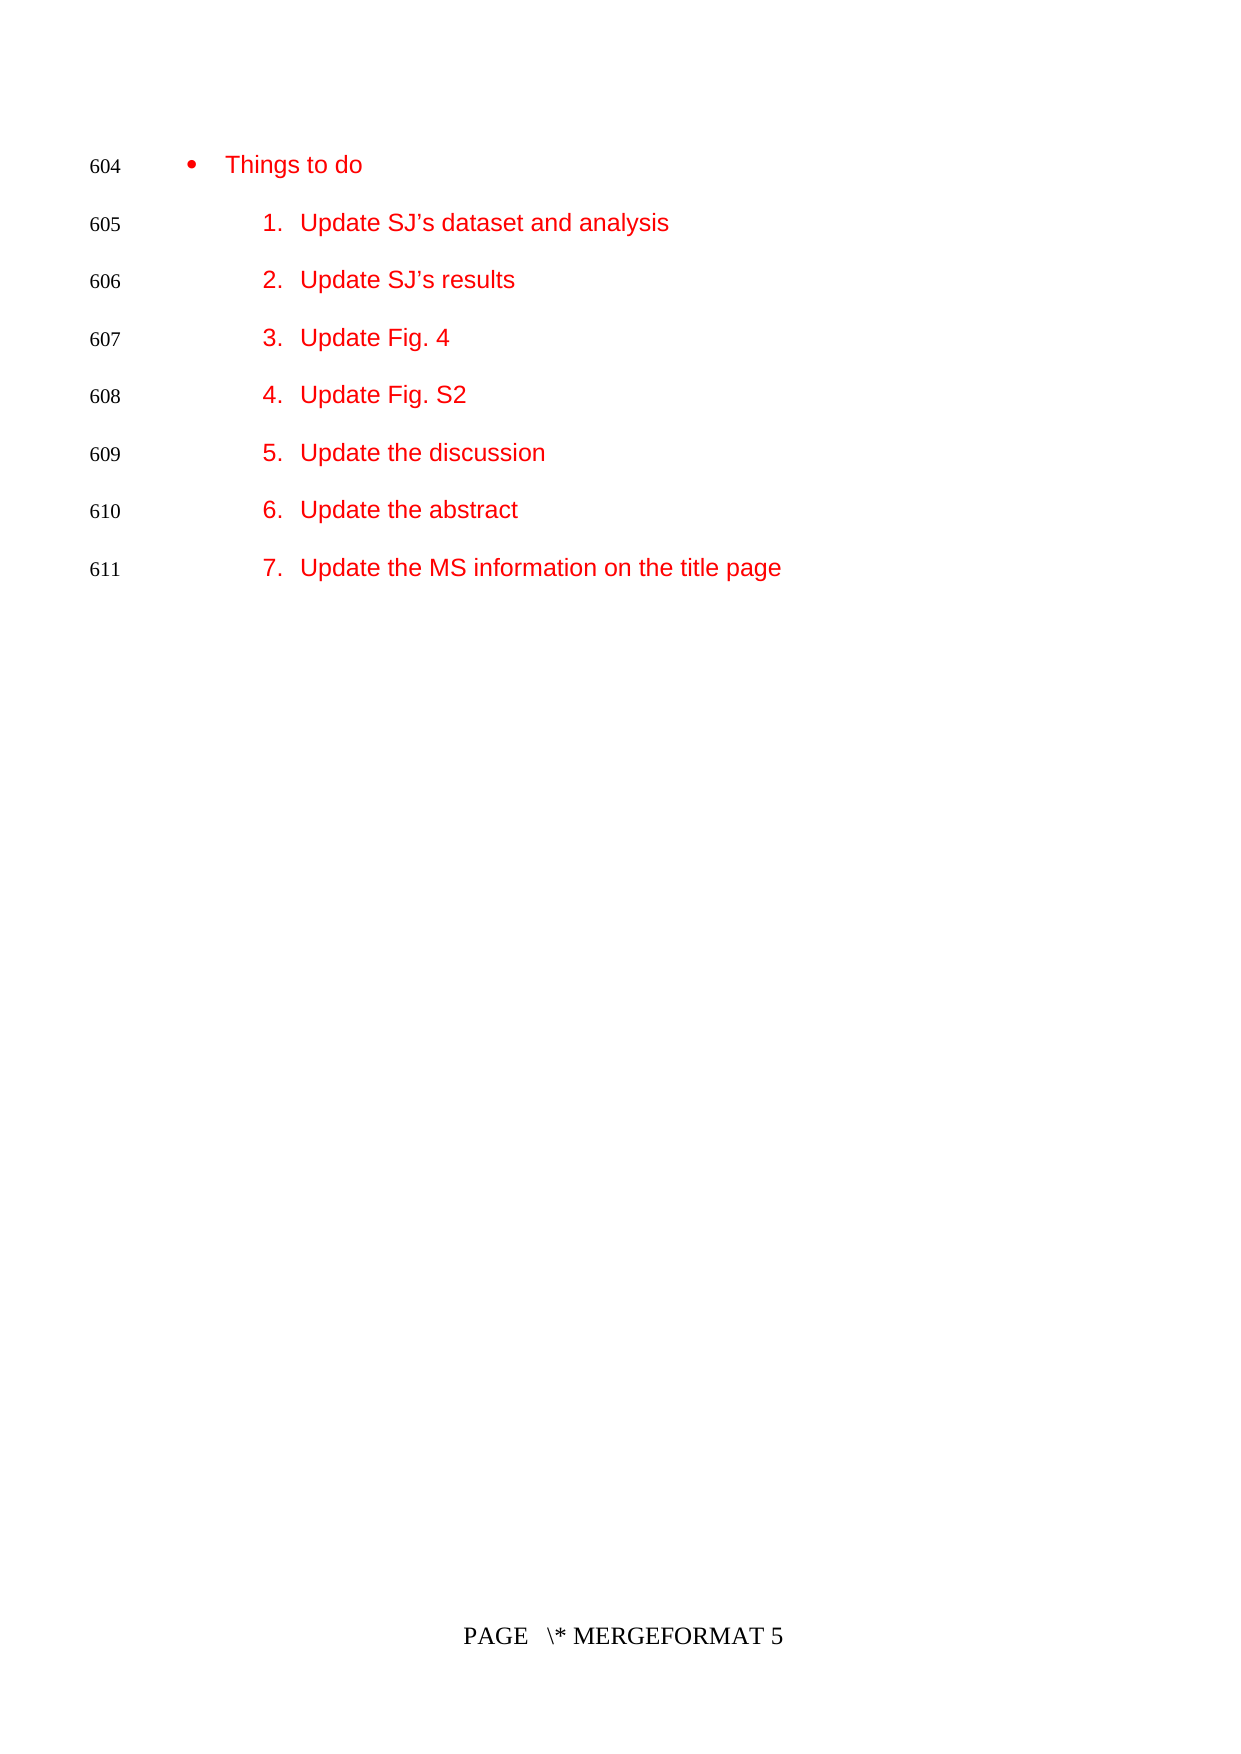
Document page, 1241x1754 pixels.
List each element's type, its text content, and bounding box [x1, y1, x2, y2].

list Update SJ’s dataset and analysis [262, 208, 1090, 236]
list Update SJ’s results [262, 265, 1090, 294]
list Update Fig. S2 [262, 380, 1090, 409]
list Update the discussion [262, 438, 1090, 466]
list Update the abstract [262, 495, 1090, 524]
list Update Fig. 4 [262, 323, 1090, 351]
list Things to do [187, 150, 1090, 179]
list Update the MS information on the title page [262, 553, 1090, 581]
